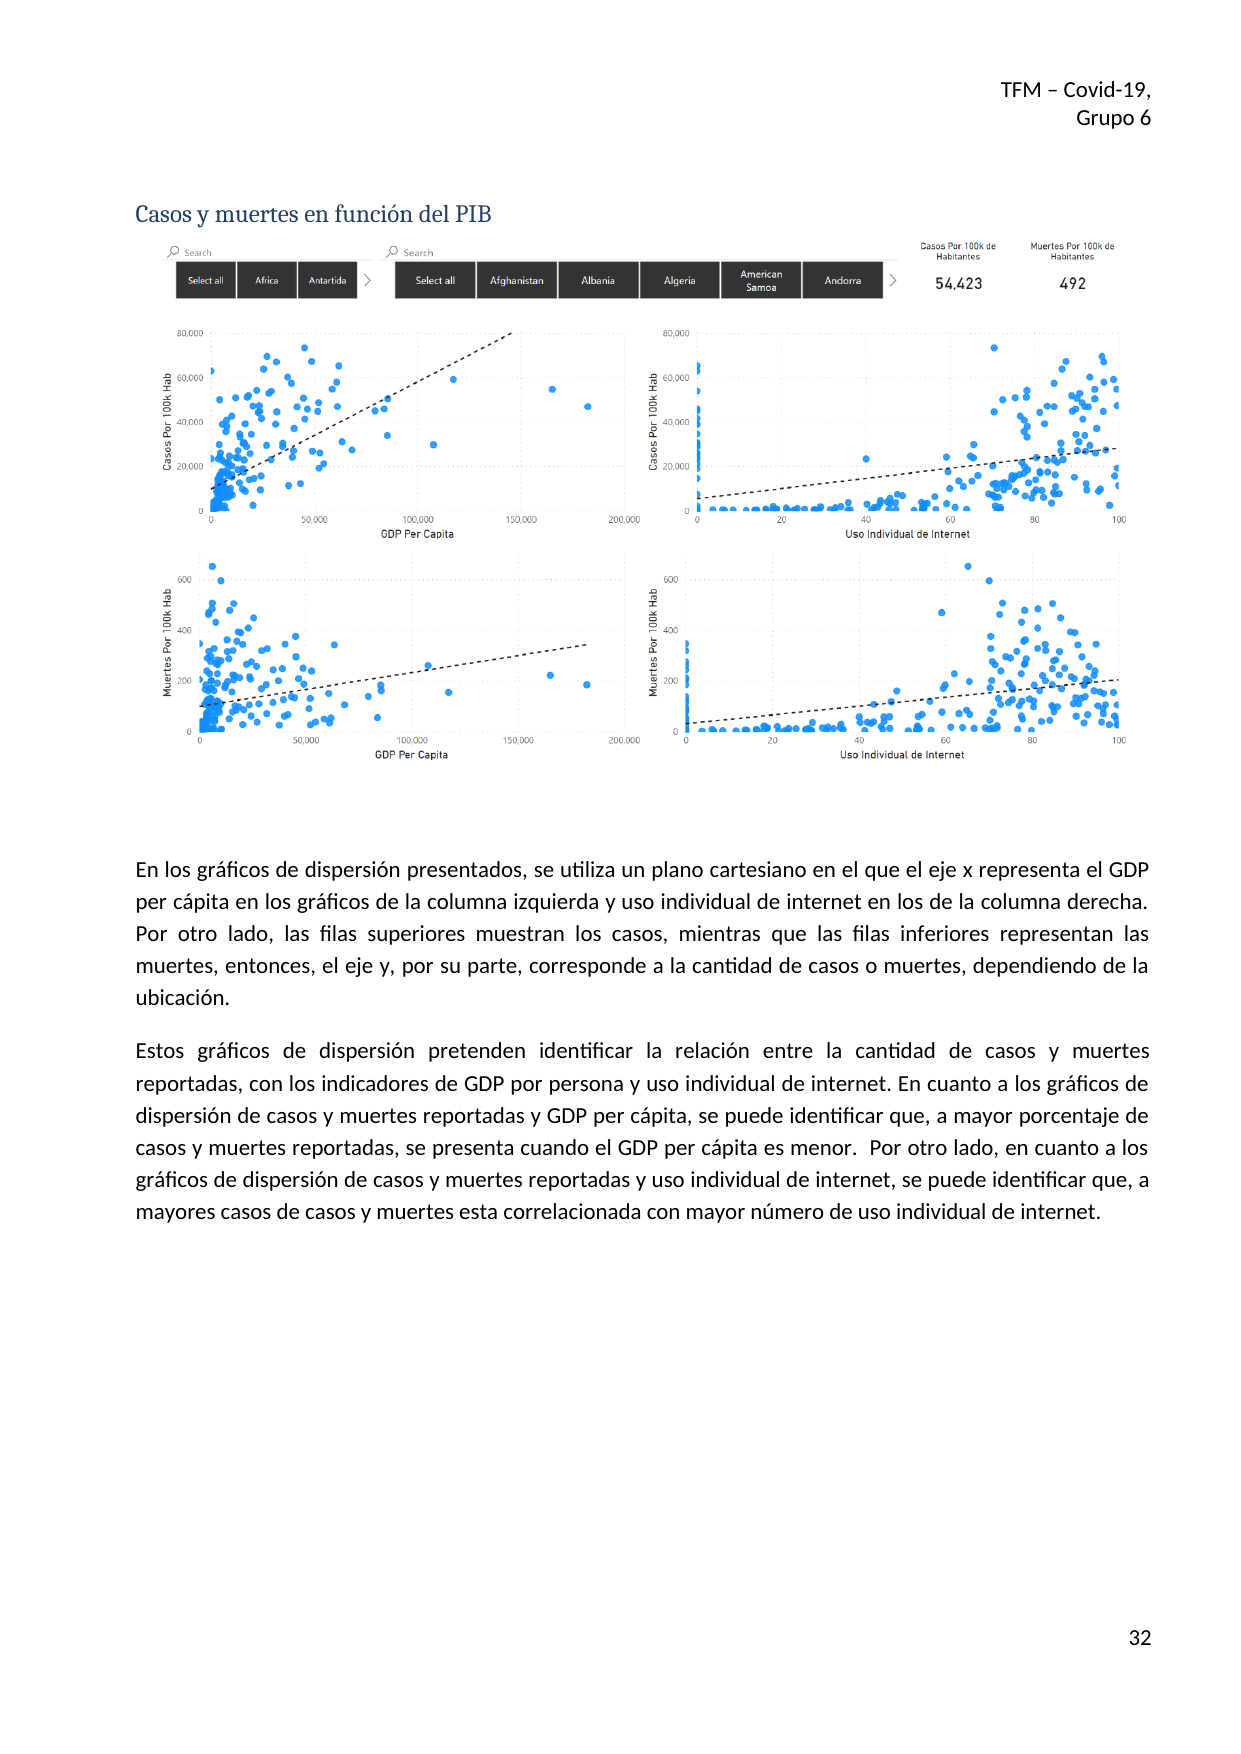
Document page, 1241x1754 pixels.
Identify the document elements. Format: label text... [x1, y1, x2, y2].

picture [159, 233, 1128, 776]
text En los gráficos de dispersión presentados, se utiliza un plano cartesiano en el que el eje x representa el GDP per cápita en los gráficos de la columna izquierda y uso individual de internet en los de la columna derecha. Por otro lado, las filas superiores muestran los casos, mientras que las filas inferiores representan las muertes, entonces, el eje y, por su parte, corresponde a la cantidad de casos o muertes, dependiendo de la ubicación. [135, 855, 1151, 1012]
subtitle Casos y muertes en función del PIB [135, 200, 1151, 229]
text Estos gráficos de dispersión pretenden identificar la relación entre la cantidad de casos y muertes reportadas, con los indicadores de GDP por persona y uso individual de internet. En cuanto a los gráficos de dispersión de casos y muertes reportadas y GDP per cápita, se puede identificar que, a mayor porcentaje de casos y muertes reportadas, se presenta cuando el GDP per cápita es menor. Por otro lado, en cuanto a los gráficos de dispersión de casos y muertes reportadas y uso individual de internet, se puede identificar que, a mayores casos de casos y muertes esta correlacionada con mayor número de uso individual de internet. [135, 1037, 1151, 1226]
